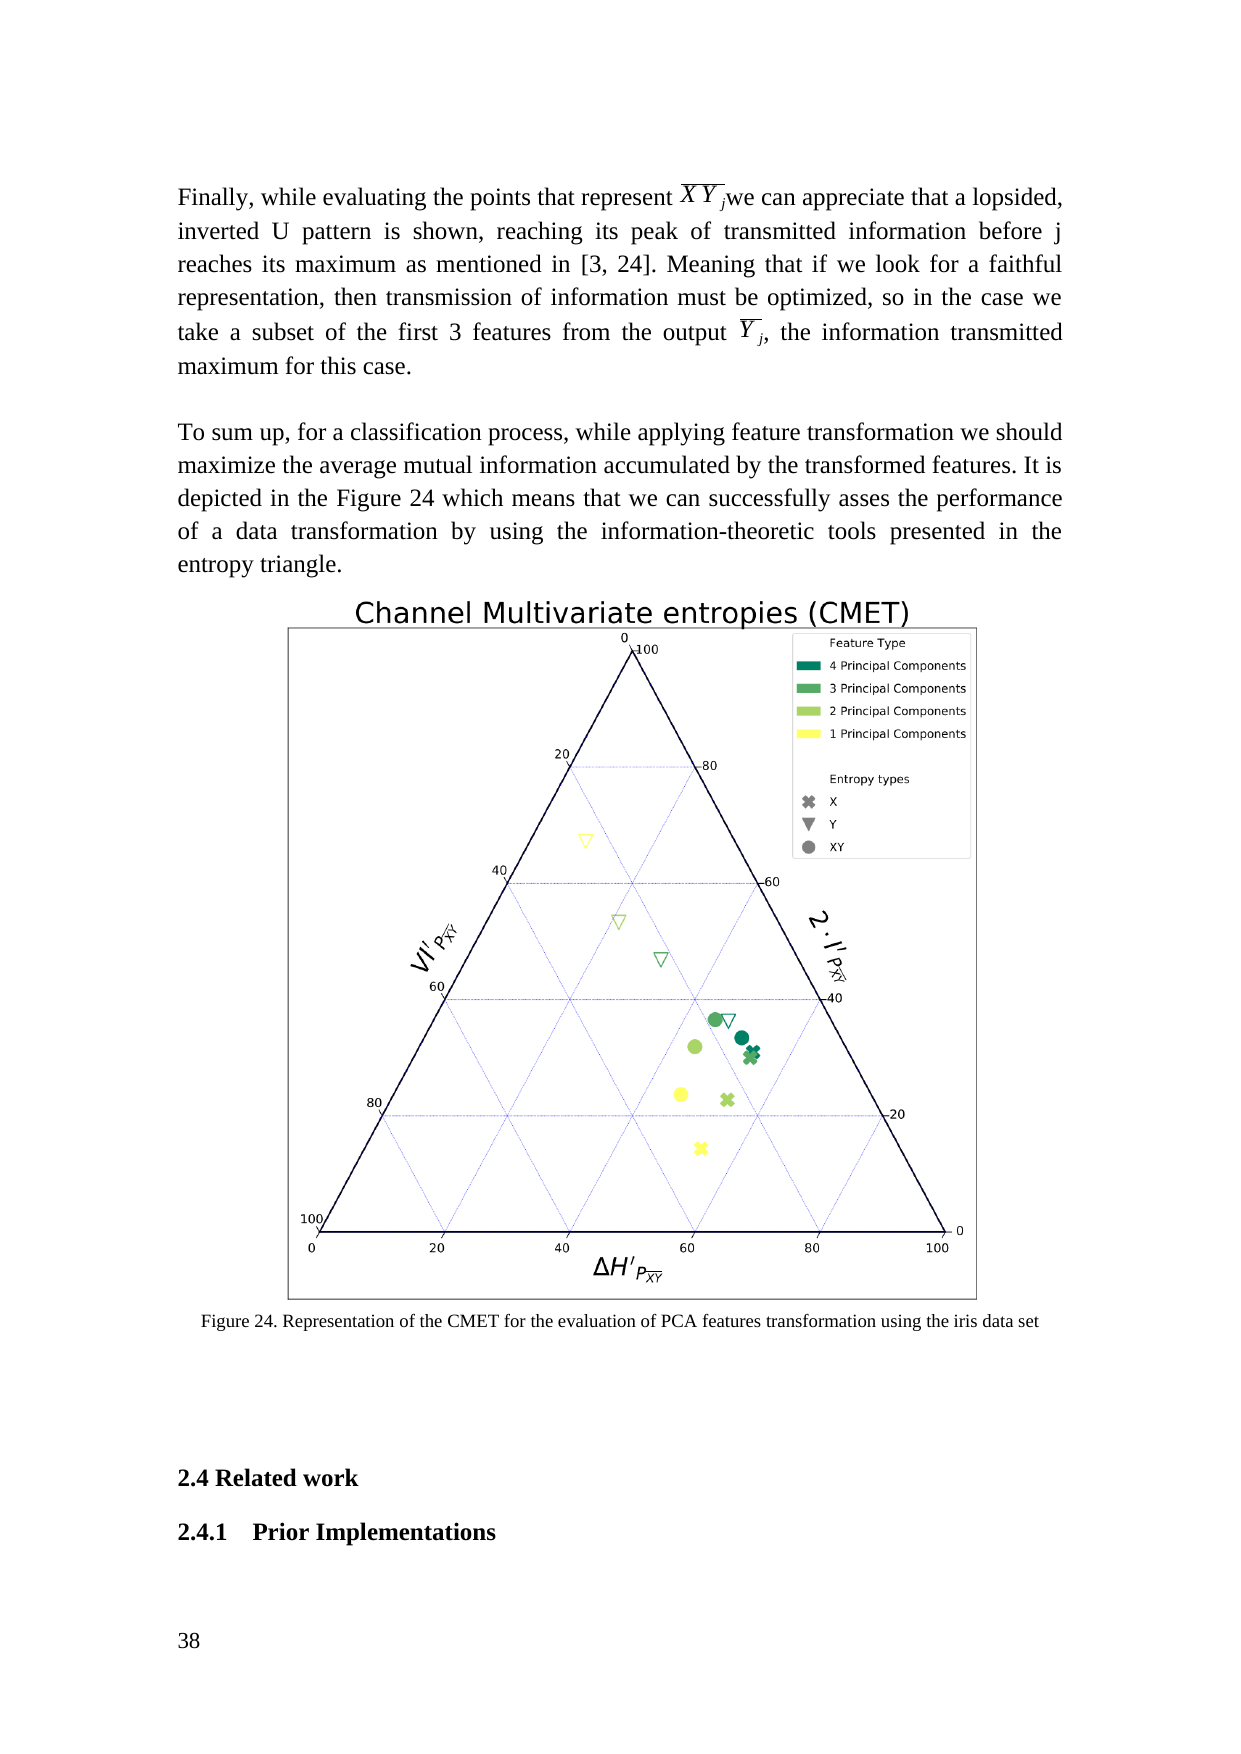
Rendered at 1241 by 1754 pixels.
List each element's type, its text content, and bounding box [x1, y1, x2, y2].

text Finally, while evaluating the points that represent we can appreciate that a lopsided, inverted U pattern is shown, reaching its peak of transmitted information before j reaches its maximum as mentioned in . Meaning that if we look for a faithful representation, then transmission of information must be optimized, so in the case we take a subset of the first 3 features from the output , the information transmitted maximum for this case. [177, 181, 1063, 380]
text To sum up, for a classification process, while applying feature transformation we should maximize the average mutual information accumulated by the transformed features. It is depicted in the Figure 24 which means that we can successfully asses the performance of a data transformation by using the information-theoretic tools presented in the entropy triangle. [177, 417, 1063, 578]
subtitle Prior Implementations [177, 1517, 1063, 1546]
subtitle Related work [177, 1463, 1063, 1492]
text Figure 24. Representation of the CMET for the evaluation of PCA features transformation using the iris data set [177, 1310, 1063, 1331]
